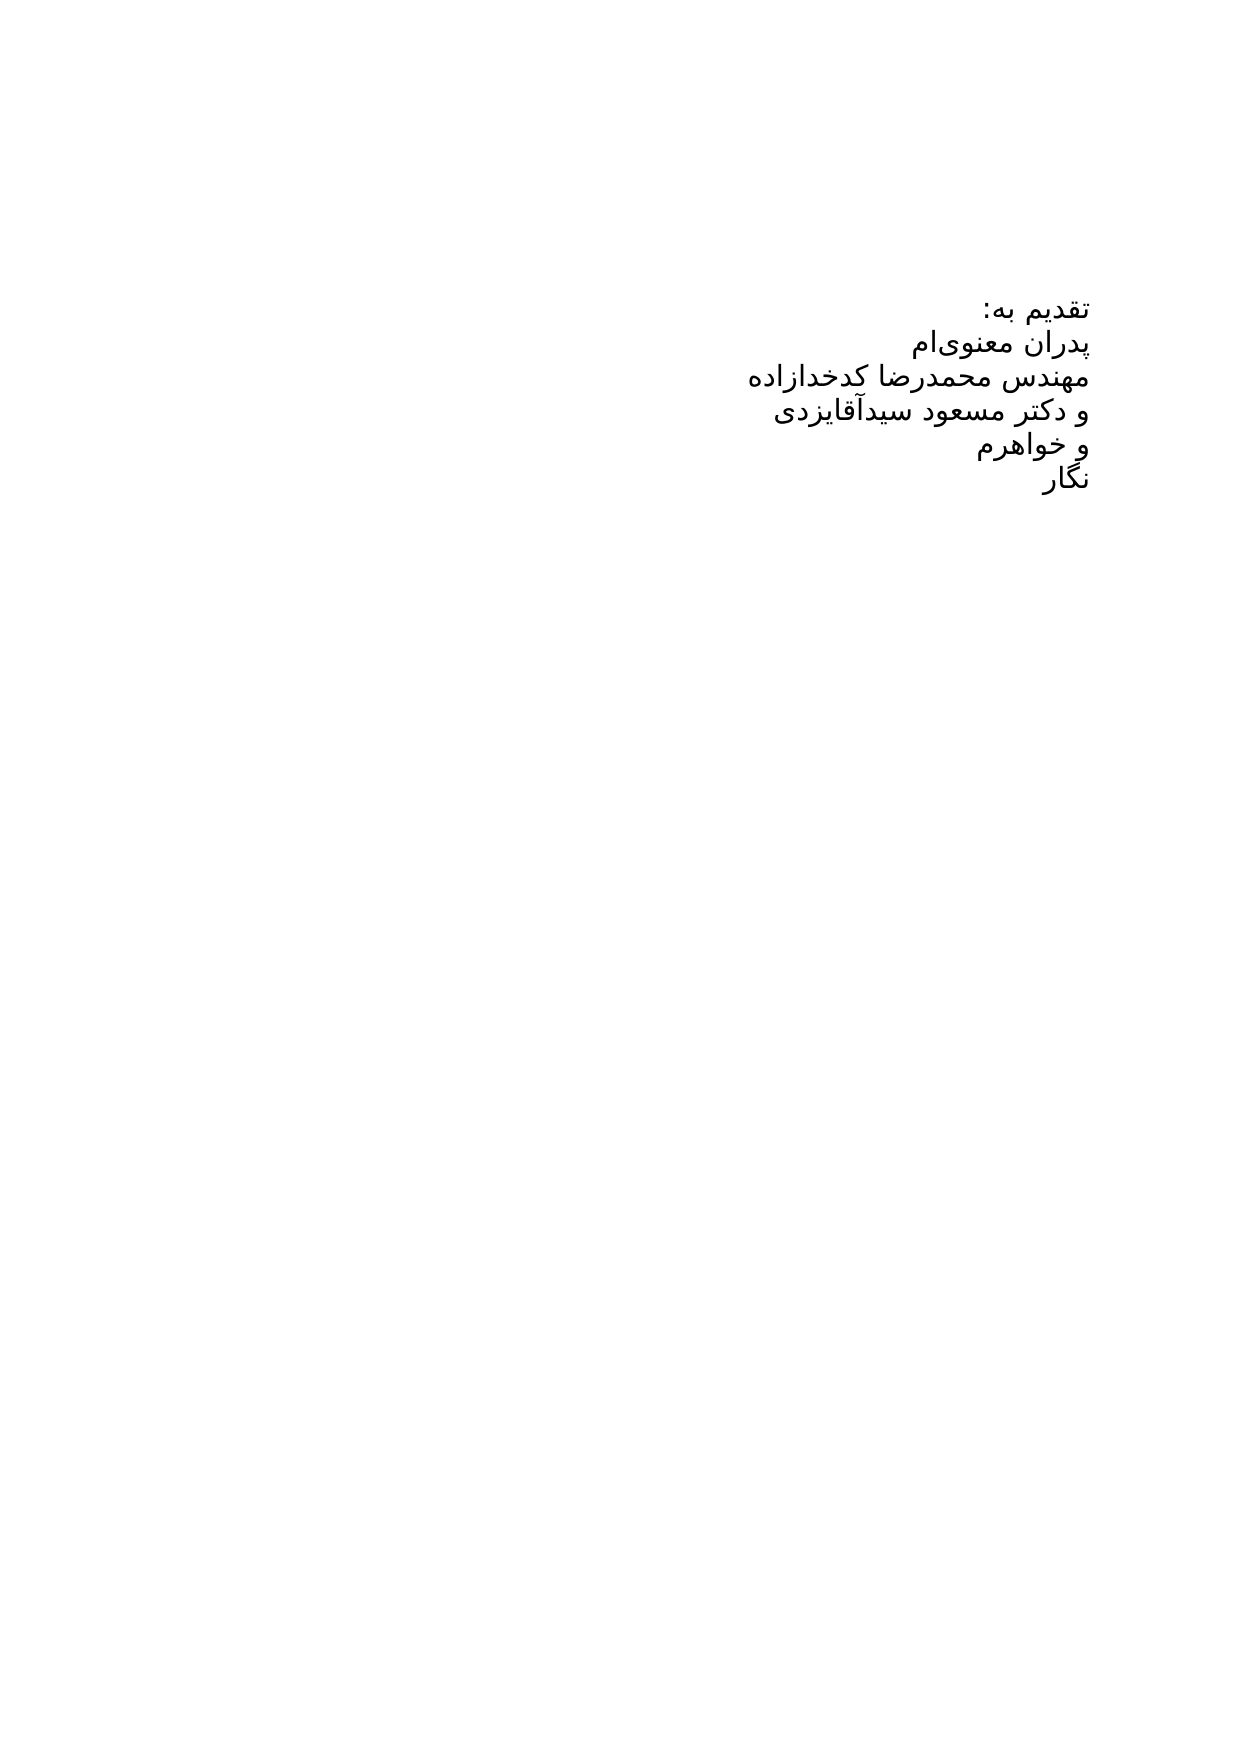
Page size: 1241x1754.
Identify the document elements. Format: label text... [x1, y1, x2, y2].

text نگار [150, 461, 1090, 495]
text و دکتر مسعود سیدآقایزدی [150, 393, 1090, 427]
text پدران معنوی‌ام [150, 326, 1090, 359]
text مهندس محمدرضا کدخدازاده [150, 359, 1090, 393]
text و خواهرم [150, 427, 1090, 461]
text تقدیم به: [150, 292, 1090, 326]
